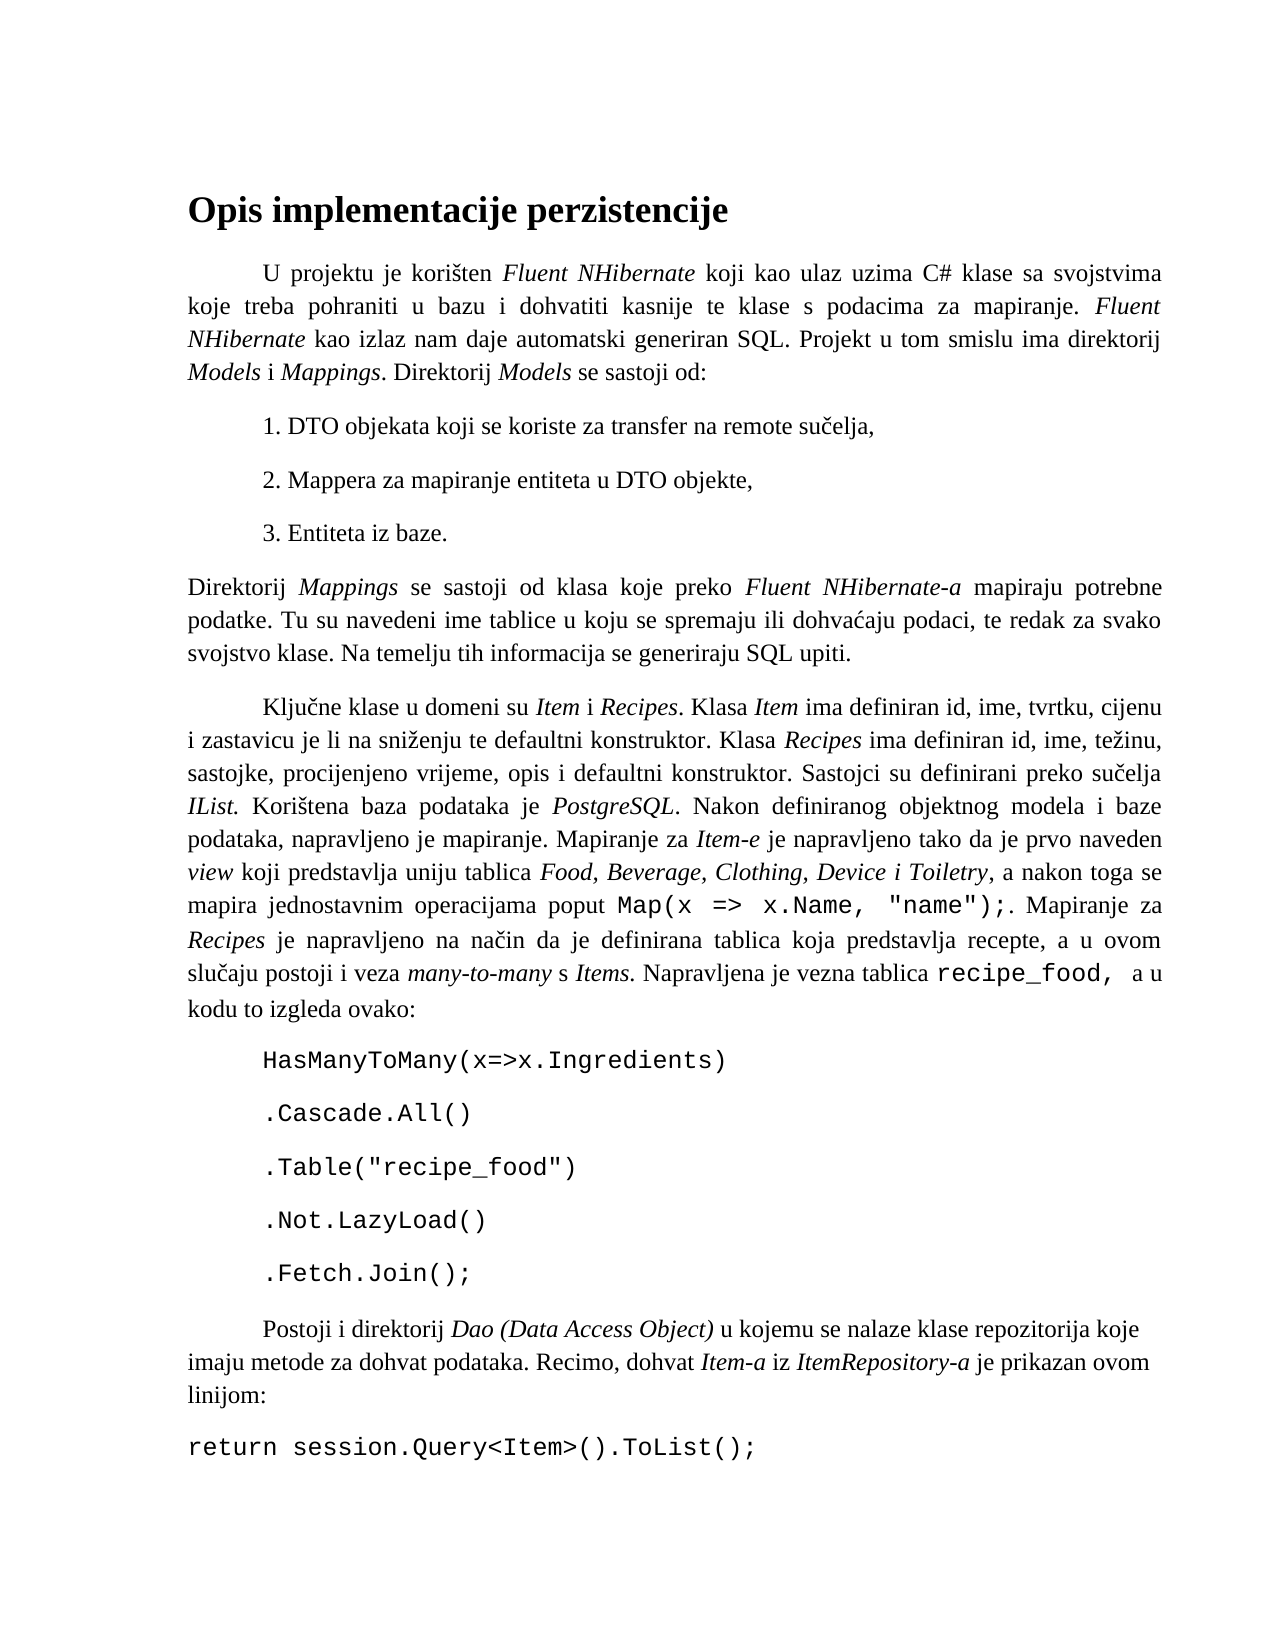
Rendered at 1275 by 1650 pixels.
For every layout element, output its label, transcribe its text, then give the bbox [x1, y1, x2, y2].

text 1. DTO objekata koji se koriste za transfer na remote sučelja, [187, 411, 1162, 439]
text Ključne klase u domeni su Item i Recipes. Klasa Item ima definiran id, ime, tvrtku, cijenu i zastavicu je li na sniženju te defaultni konstruktor. Klasa Recipes ima definiran id, ime, težinu, sastojke, procijenjeno vrijeme, opis i defaultni konstruktor. Sastojci su definirani preko sučelja IList. Korištena baza podataka je PostgreSQL. Nakon definiranog objektnog modela i baze podataka, napravljeno je mapiranje. Mapiranje za Item-e je napravljeno tako da je prvo naveden view koji predstavlja uniju tablica Food, Beverage, Clothing, Device i Toiletry, a nakon toga se mapira jednostavnim operacijama poput Map(x => x.Name, "name");. Mapiranje za Recipes je napravljeno na način da je definirana tablica koja predstavlja recepte, a u ovom slučaju postoji i veza many-to-many s Items. Napravljena je vezna tablica recipe_food, a u kodu to izgleda ovako: [187, 692, 1162, 1022]
text .Fetch.Join(); [187, 1261, 1162, 1289]
text U projektu je korišten Fluent NHibernate koji kao ulaz uzima C# klase sa svojstvima koje treba pohraniti u bazu i dohvatiti kasnije te klase s podacima za mapiranje. Fluent NHibernate kao izlaz nam daje automatski generiran SQL. Projekt u tom smislu ima direktorij Models i Mappings. Direktorij Models se sastoji od: [187, 258, 1162, 386]
text Direktorij Mappings se sastoji od klasa koje preko Fluent NHibernate-a mapiraju potrebne podatke. Tu su navedeni ime tablice u koju se spremaju ili dohvaćaju podaci, te redak za svako svojstvo klase. Na temelju tih informacija se generiraju SQL upiti. [187, 572, 1162, 667]
subtitle Opis implementacije perzistencije [187, 187, 1162, 231]
text .Not.LazyLoad() [187, 1207, 1162, 1236]
text .Cascade.All() [187, 1101, 1162, 1129]
text .Table("recipe_food") [187, 1154, 1162, 1182]
text Postoji i direktorij Dao (Data Access Object) u kojemu se nalaze klase repozitorija koje imaju metode za dohvat podataka. Recimo, dohvat Item-a iz ItemRepository-a je prikazan ovom linijom: [187, 1314, 1162, 1409]
text HasManyToMany(x=>x.Ingredients) [187, 1047, 1162, 1076]
text 3. Entiteta iz baze. [187, 518, 1162, 547]
text return session.Query<Item>().ToList(); [187, 1434, 1162, 1462]
text 2. Mappera za mapiranje entiteta u DTO objekte, [187, 465, 1162, 493]
